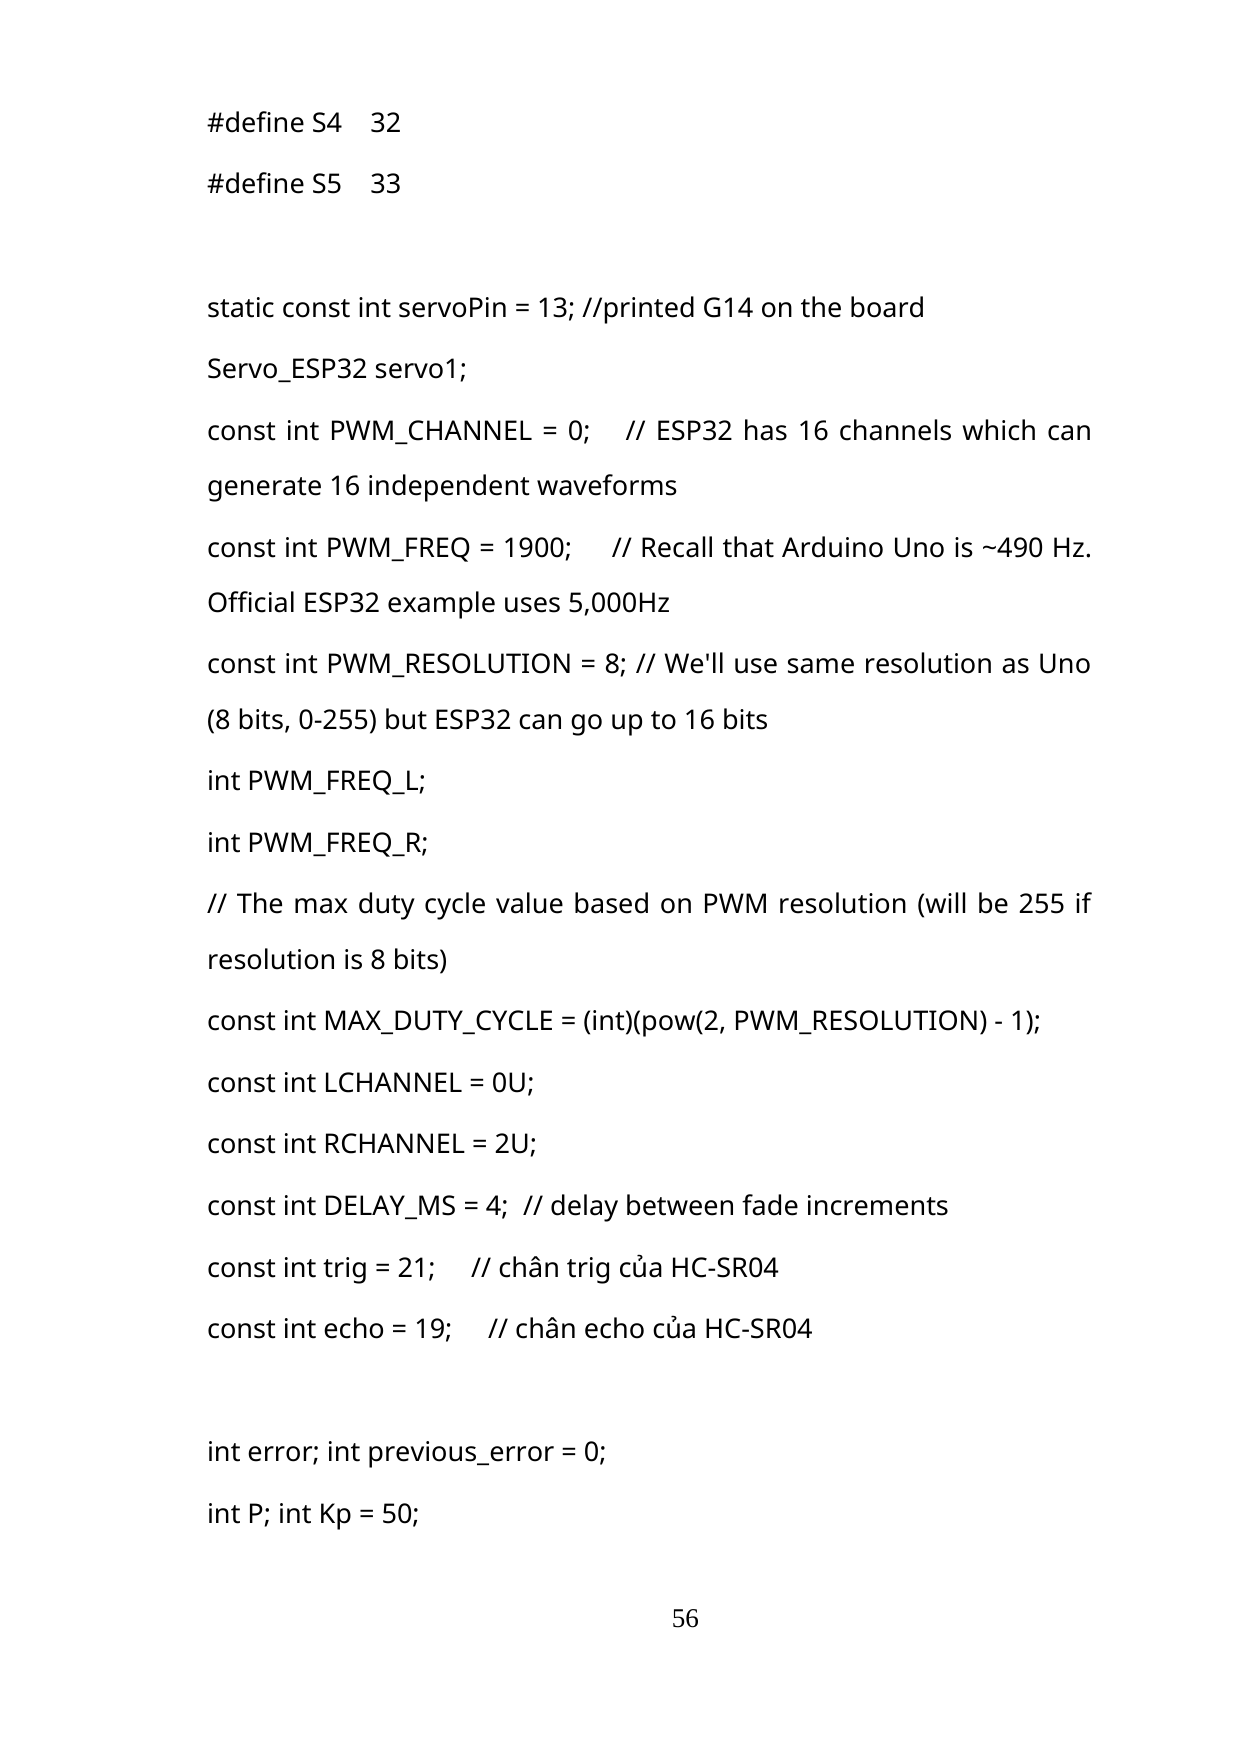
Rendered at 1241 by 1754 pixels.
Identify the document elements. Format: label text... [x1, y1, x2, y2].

text const int echo = 19; // chân echo của HC-SR04 [207, 1310, 1092, 1347]
text const int RCHANNEL = 2U; [207, 1125, 1092, 1162]
text #define S5 33 [207, 165, 1092, 202]
text // The max duty cycle value based on PWM resolution (will be 255 if resolution is 8 bits) [207, 885, 1092, 977]
text const int MAX_DUTY_CYCLE = (int)(pow(2, PWM_RESOLUTION) - 1); [207, 1002, 1092, 1039]
text int P; int Kp = 50; [207, 1494, 1092, 1531]
text #define S4 32 [207, 103, 1092, 140]
text int PWM_FREQ_R; [207, 823, 1092, 860]
text const int PWM_RESOLUTION = 8; // We'll use same resolution as Uno (8 bits, 0-255) but ESP32 can go up to 16 bits [207, 645, 1092, 737]
text Servo_ESP32 servo1; [207, 350, 1092, 387]
text int error; int previous_error = 0; [207, 1433, 1092, 1470]
text const int DELAY_MS = 4; // delay between fade increments [207, 1187, 1092, 1223]
text const int PWM_CHANNEL = 0; // ESP32 has 16 channels which can generate 16 independent waveforms [207, 411, 1092, 503]
text int PWM_FREQ_L; [207, 762, 1092, 799]
text const int trig = 21; // chân trig của HC-SR04 [207, 1248, 1092, 1285]
text const int LCHANNEL = 0U; [207, 1063, 1092, 1100]
text static const int servoPin = 13; //printed G14 on the board [207, 288, 1092, 325]
text const int PWM_FREQ = 1900; // Recall that Arduino Uno is ~490 Hz. Official ESP32 example uses 5,000Hz [207, 528, 1092, 620]
